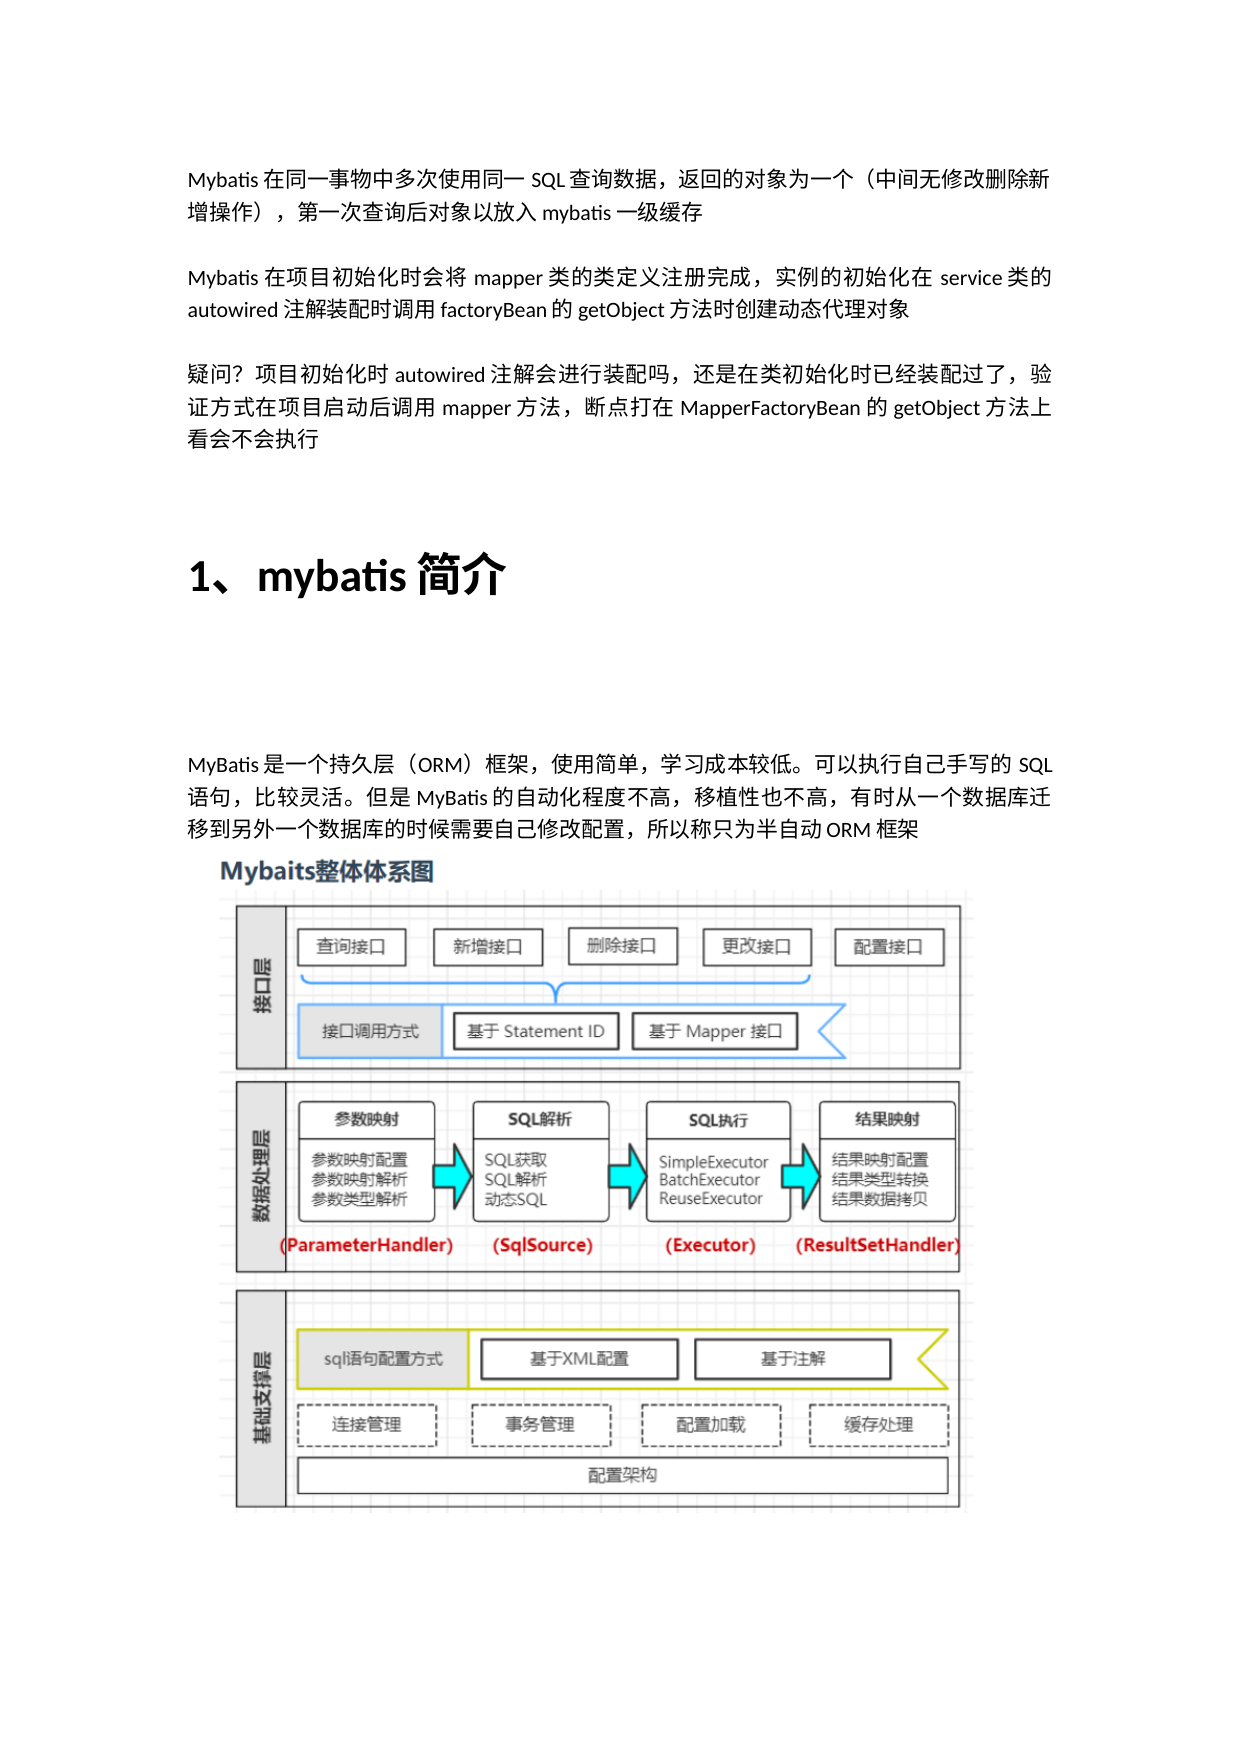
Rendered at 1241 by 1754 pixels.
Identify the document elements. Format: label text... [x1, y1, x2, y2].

text MyBatis是一个持久层（ORM）框架，使用简单，学习成本较低。可以执行自己手写的SQL语句，比较灵活。但是MyBatis的自动化程度不高，移植性也不高，有时从一个数据库迁移到另外一个数据库的时候需要自己修改配置，所以称只为半自动ORM框架 [187, 747, 1053, 844]
subtitle mybatis简介 [187, 522, 1053, 620]
text Mybatis在项目初始化时会将mapper类的类定义注册完成，实例的初始化在service类的autowired注解装配时调用factoryBean的getObject方法时创建动态代理对象 [187, 259, 1053, 324]
text 疑问？项目初始化时autowired注解会进行装配吗，还是在类初始化时已经装配过了，验证方式在项目启动后调用mapper方法，断点打在MapperFactoryBean的getObject方法上看会不会执行 [187, 357, 1053, 454]
text Mybatis在同一事物中多次使用同一SQL查询数据，返回的对象为一个（中间无修改删除新增操作），第一次查询后对象以放入mybatis一级缓存 [187, 162, 1053, 227]
picture [187, 844, 981, 1513]
